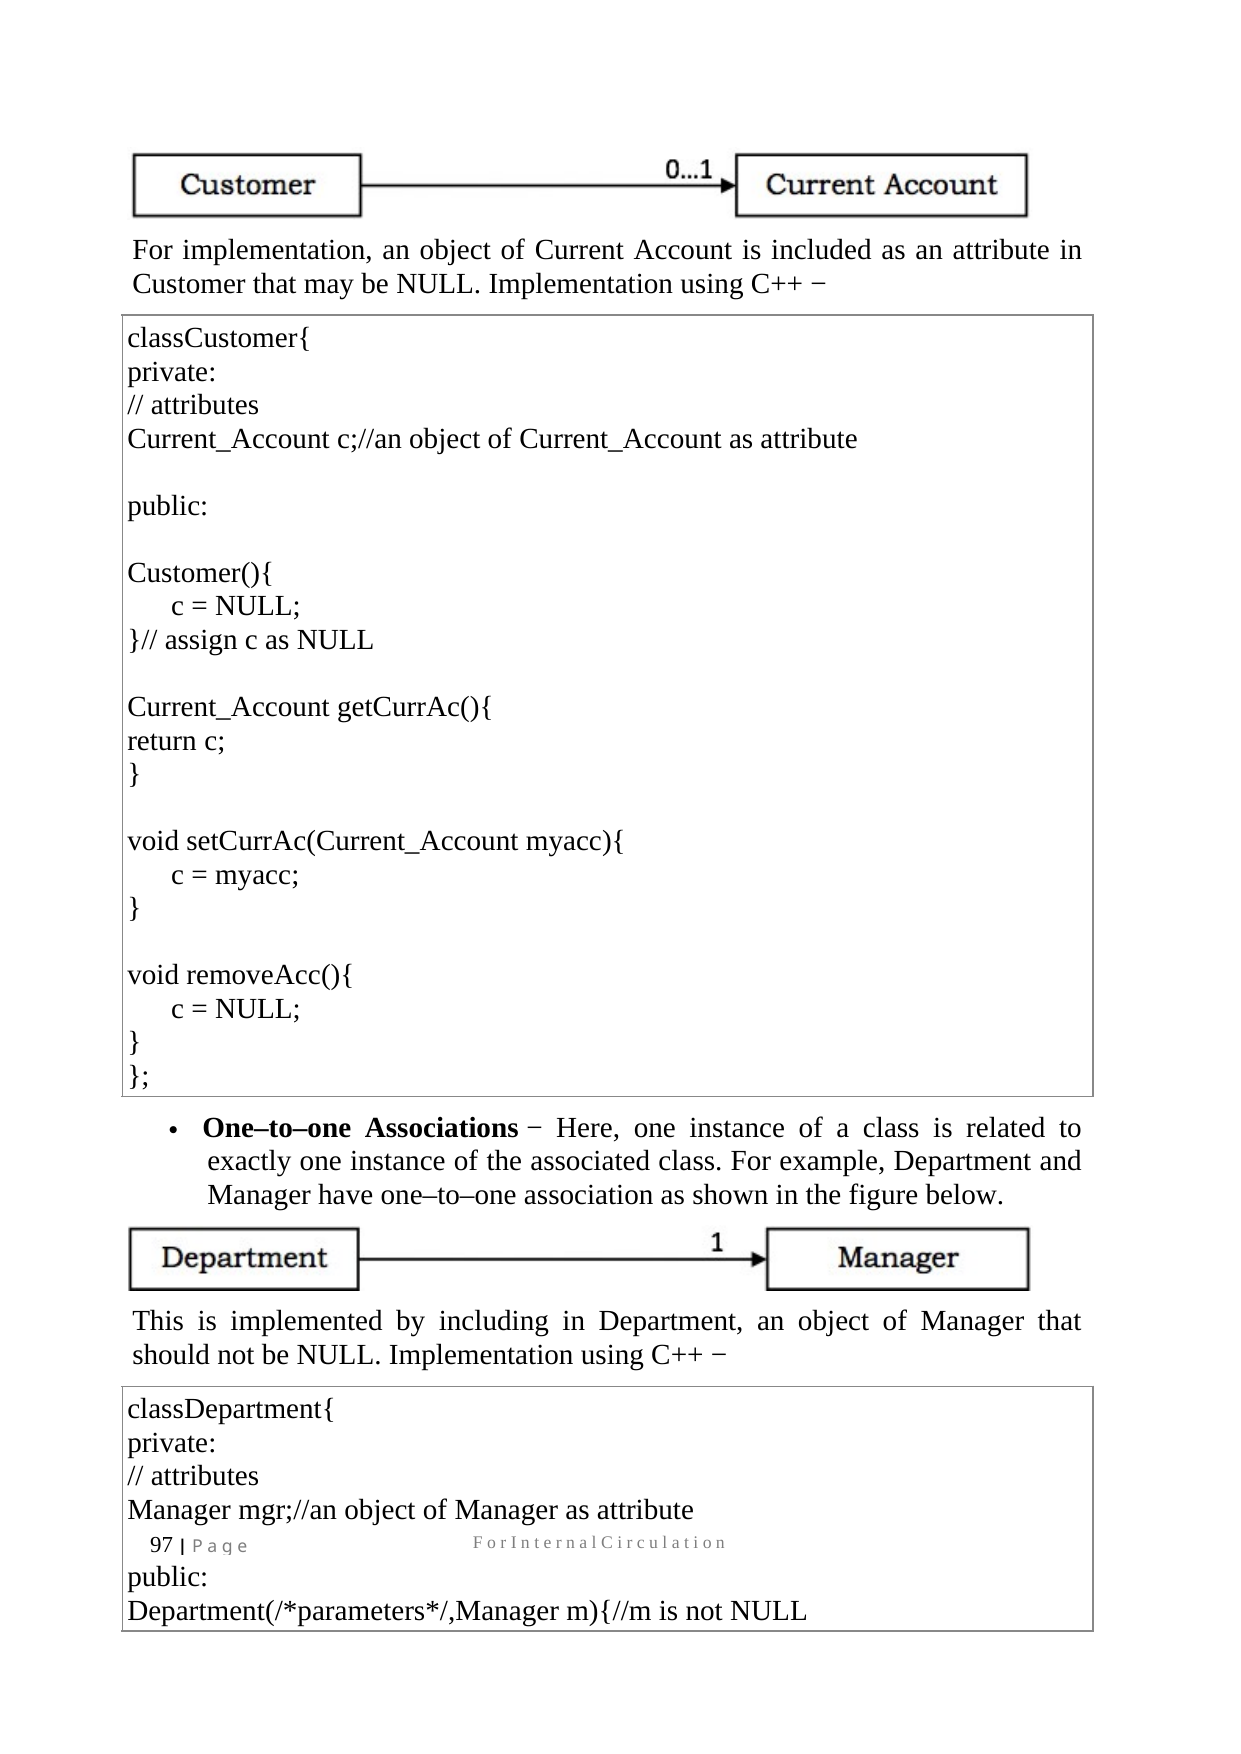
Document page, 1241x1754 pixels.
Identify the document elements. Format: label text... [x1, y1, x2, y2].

text Department(/*parameters*/,Manager m){//m is not NULL [123, 1587, 1092, 1630]
text void setCurrAc(Current_Account myacc){ [127, 823, 1088, 857]
text classCustomer{ [123, 316, 1092, 354]
text Customer(){ [127, 555, 1088, 588]
text private: [127, 354, 1088, 387]
picture [127, 147, 1034, 220]
text public: [127, 1559, 1088, 1587]
text } [127, 890, 1088, 924]
text Manager mgr;//an object of Manager as attribute [127, 1492, 1088, 1526]
text c = myacc; [127, 857, 1088, 890]
text c = NULL; [127, 991, 1088, 1024]
text } [127, 756, 1088, 790]
picture [127, 1225, 1034, 1291]
text Current_Account c;//an object of Current_Account as attribute [127, 421, 1088, 454]
text }; [123, 1052, 1092, 1096]
text c = NULL; [127, 588, 1088, 622]
text // attributes [127, 1458, 1088, 1492]
text public: [127, 488, 1088, 521]
text For implementation, an object of Current Account is included as an attribute in Customer that may be NULL. Implementation using C++ − [132, 232, 1083, 299]
text }// assign c as NULL [127, 622, 1088, 656]
list One–to–one Associations − Here, one instance of a class is related to exactly one instance of the associated class. For example, Department and Manager have one–to–one association as shown in the figure below. [169, 1110, 1083, 1210]
text void removeAcc(){ [127, 957, 1088, 991]
text classDepartment{ [123, 1387, 1092, 1425]
text return c; [127, 723, 1088, 756]
text // attributes [127, 387, 1088, 421]
text Current_Account getCurrAc(){ [127, 689, 1088, 723]
text } [127, 1024, 1088, 1052]
text This is implemented by including in Department, an object of Manager that should not be NULL. Implementation using C++ − [132, 1303, 1083, 1371]
text private: [127, 1425, 1088, 1458]
